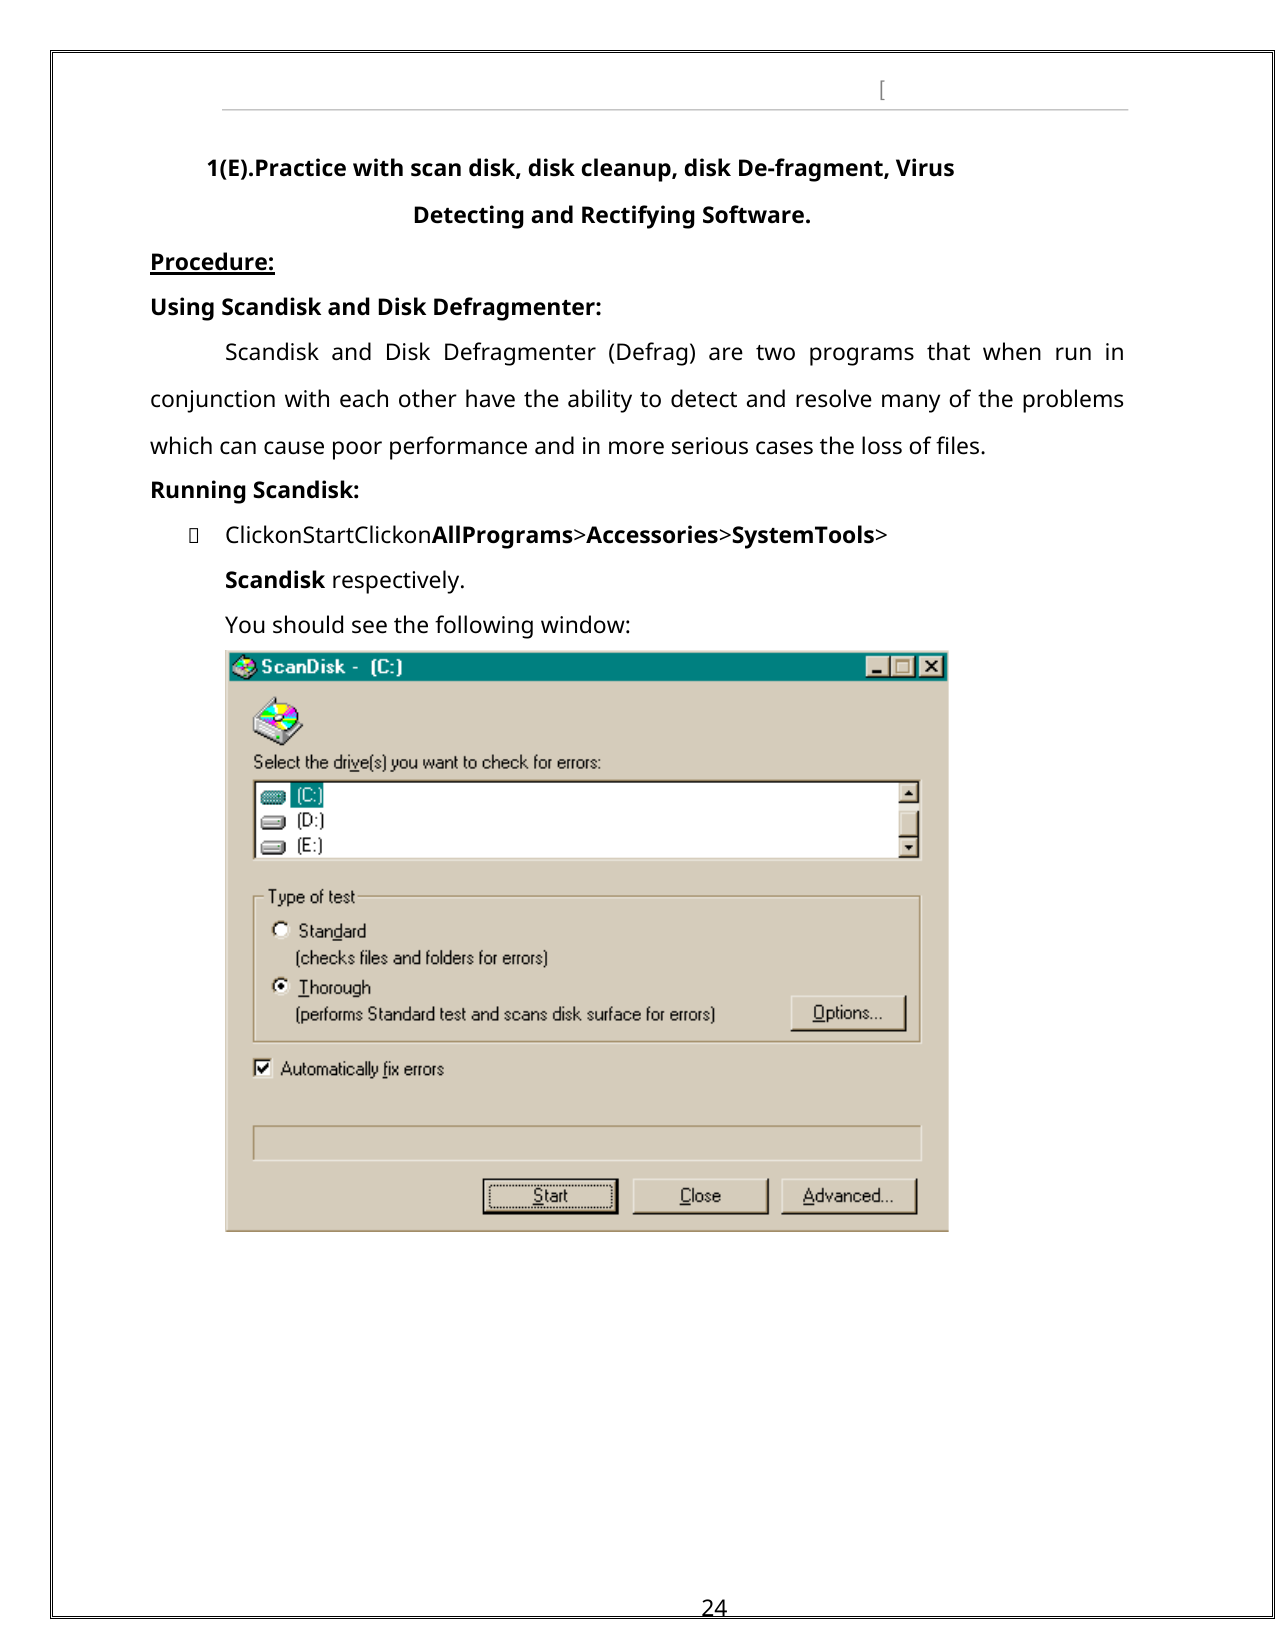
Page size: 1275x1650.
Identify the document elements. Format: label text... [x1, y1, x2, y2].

subtitle 1(E).Practice with scan disk, disk cleanup, disk De-fragment, Virus Detecting and Rectifying Software. [206, 152, 1070, 230]
text Procedure: [150, 246, 1272, 277]
text Scandisk respectively. [225, 564, 1272, 595]
text Using Scandisk and Disk Defragmenter: [150, 291, 1272, 322]
text You should see the following window: [225, 609, 1272, 640]
text Scandisk and Disk Defragmenter (Defrag) are two programs that when run in conjunction with each other have the ability to detect and resolve many of the problems which can cause poor performance and in more serious cases the loss of files. [150, 336, 1125, 461]
picture [225, 650, 949, 1232]
subtitle Running Scandisk: [150, 477, 1272, 504]
list ClickonStartClickonAllPrograms>Accessories>SystemTools> [187, 518, 1272, 550]
